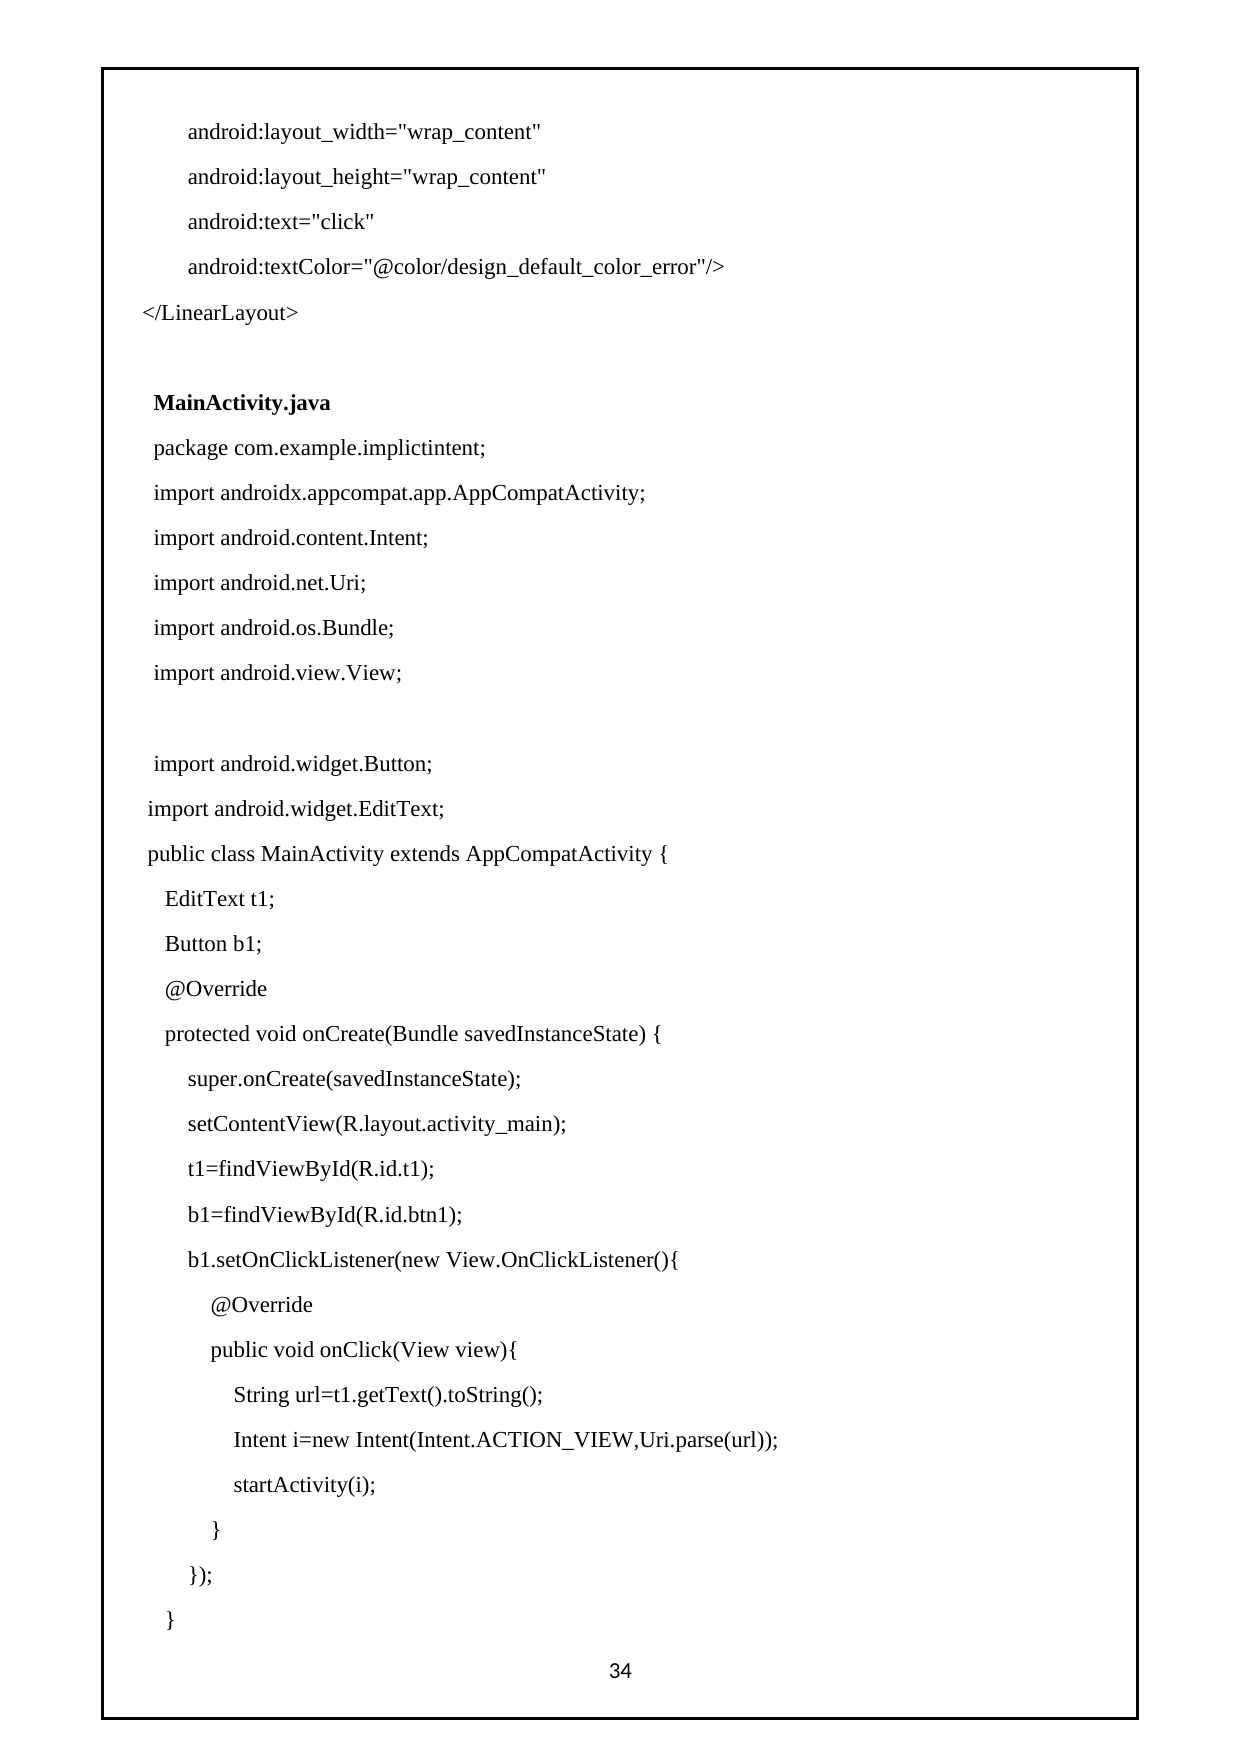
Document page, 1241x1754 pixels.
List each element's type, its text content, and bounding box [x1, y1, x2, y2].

text public class MainActivity extends AppCompatActivity { [142, 840, 1128, 866]
text import androidx.appcompat.app.AppCompatActivity; [142, 479, 1128, 505]
text protected void onCreate(Bundle savedInstanceState) { [142, 1020, 1128, 1047]
text } [142, 1516, 1128, 1543]
text String url=t1.getText().toString(); [142, 1381, 1128, 1407]
text import android.widget.EditText; [142, 795, 1128, 821]
text android:layout_height="wrap_content" [142, 163, 1128, 189]
text android:text="click" [142, 208, 1128, 235]
text import android.widget.Button; [142, 749, 1128, 776]
text EditText t1; [142, 885, 1128, 911]
text setContentView(R.layout.activity_main); [142, 1110, 1128, 1137]
text import android.os.Bundle; [142, 614, 1128, 641]
text b1.setOnClickListener(new View.OnClickListener(){ [142, 1246, 1128, 1272]
text package com.example.implictintent; [142, 434, 1128, 460]
text }); [142, 1561, 1128, 1588]
text import android.view.View; [142, 659, 1128, 686]
text Intent i=new Intent(Intent.ACTION_VIEW,Uri.parse(url)); [142, 1426, 1128, 1452]
text t1=findViewById(R.id.t1); [142, 1156, 1128, 1182]
text @Override [142, 1291, 1128, 1317]
text public void onClick(View view){ [142, 1336, 1128, 1362]
text </LinearLayout> [142, 298, 1128, 325]
text Button b1; [142, 930, 1128, 956]
text b1=findViewById(R.id.btn1); [142, 1201, 1128, 1227]
text super.onCreate(savedInstanceState); [142, 1065, 1128, 1092]
text } [142, 1607, 1128, 1633]
text android:layout_width="wrap_content" [142, 118, 1128, 144]
text android:textColor="@color/design_default_color_error"/> [142, 253, 1128, 280]
text @Override [142, 975, 1128, 1001]
text startActivity(i); [142, 1471, 1128, 1498]
text import android.net.Uri; [142, 569, 1128, 596]
text import android.content.Intent; [142, 524, 1128, 550]
text MainActivity.java [142, 389, 1128, 415]
